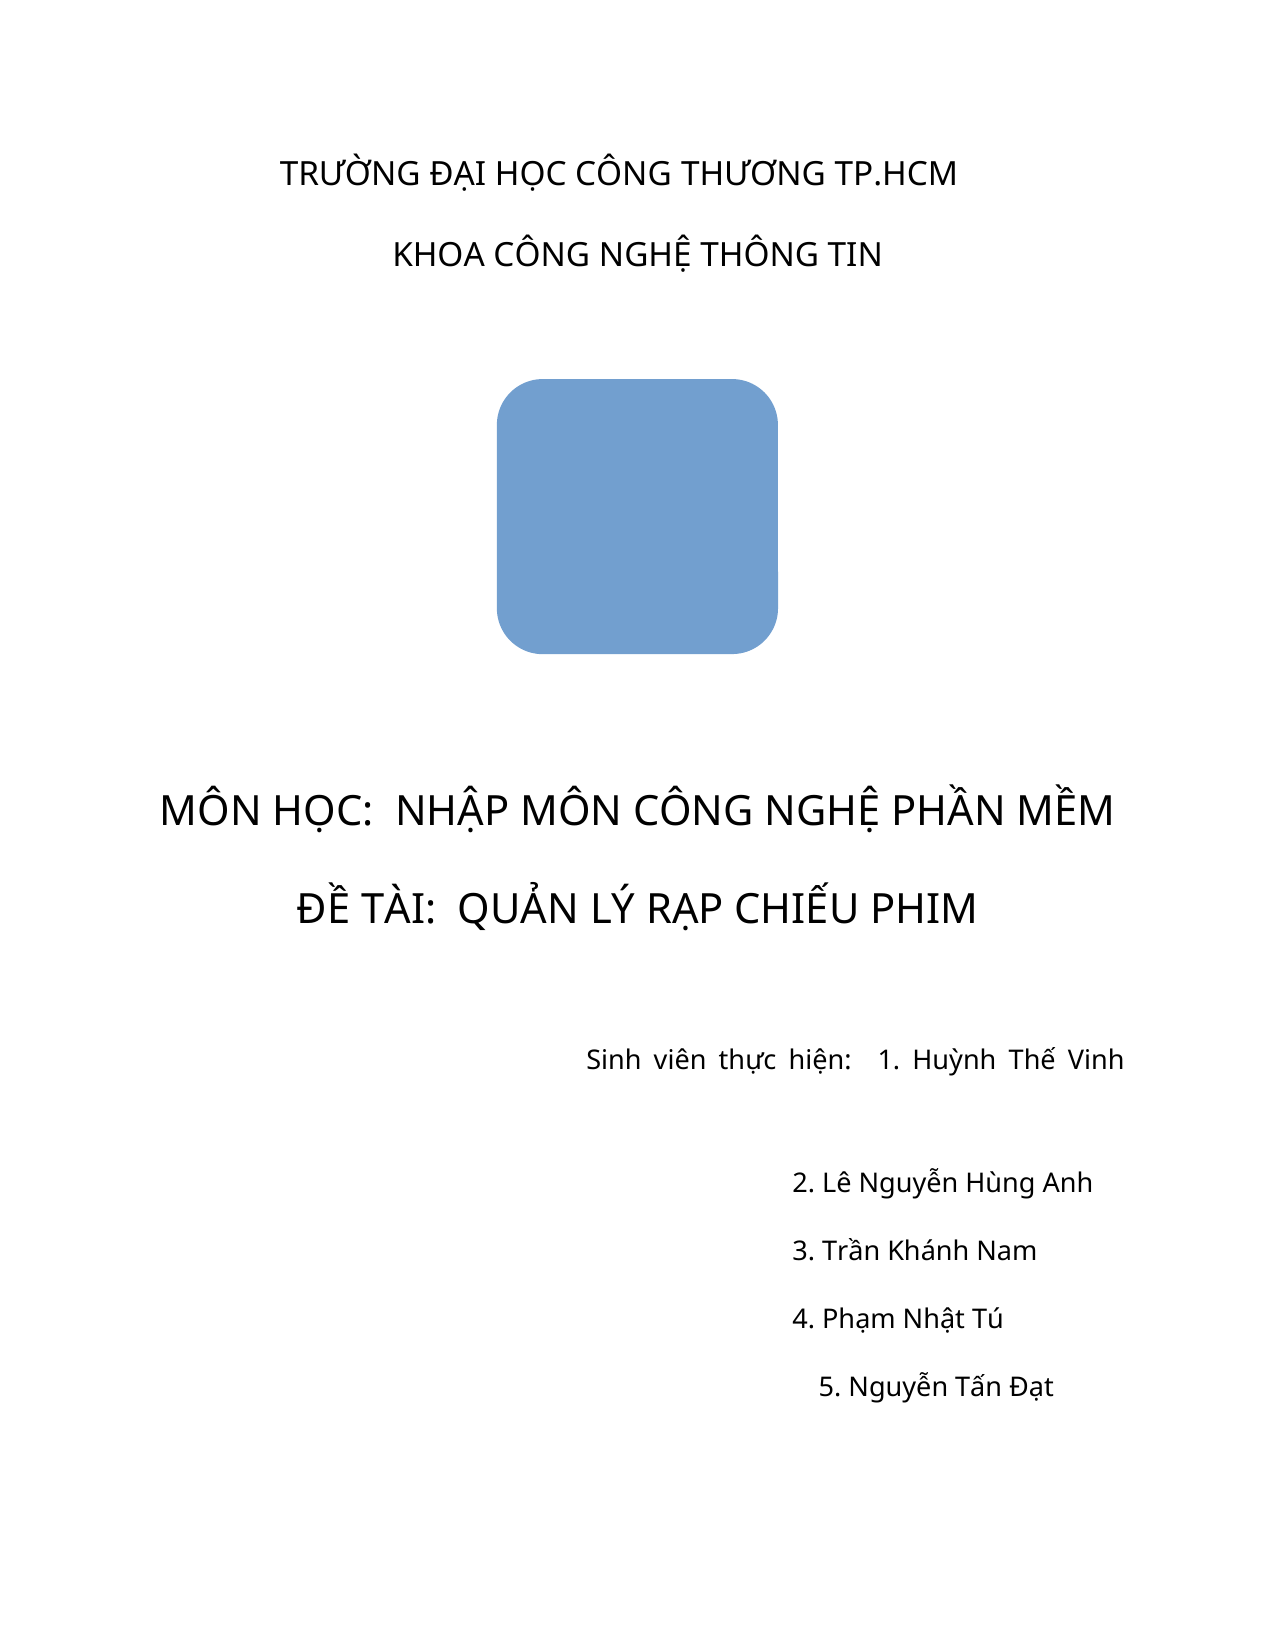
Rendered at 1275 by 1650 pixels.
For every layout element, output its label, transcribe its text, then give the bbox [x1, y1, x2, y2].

text ĐỀ TÀI: QUẢN LÝ RẠP CHIẾU PHIM [150, 879, 1125, 935]
text KHOA CÔNG NGHỆ THÔNG TIN [150, 231, 1125, 276]
text MÔN HỌC: NHẬP MÔN CÔNG NGHỆ PHẦN MỀM [150, 781, 1125, 838]
text Sinh viên thực hiện: 1. Huỳnh Thế Vinh [225, 1041, 1125, 1133]
text 4. Phạm Nhật Tú [150, 1299, 1125, 1336]
text TRƯỜNG ĐẠI HỌC CÔNG THƯƠNG TP.HCM [112, 150, 1125, 195]
text 5. Nguyễn Tấn Đạt [150, 1367, 1125, 1404]
text 2. Lê Nguyễn Hùng Anh [150, 1164, 1125, 1201]
text 3. Trần Khánh Nam [150, 1232, 1125, 1268]
